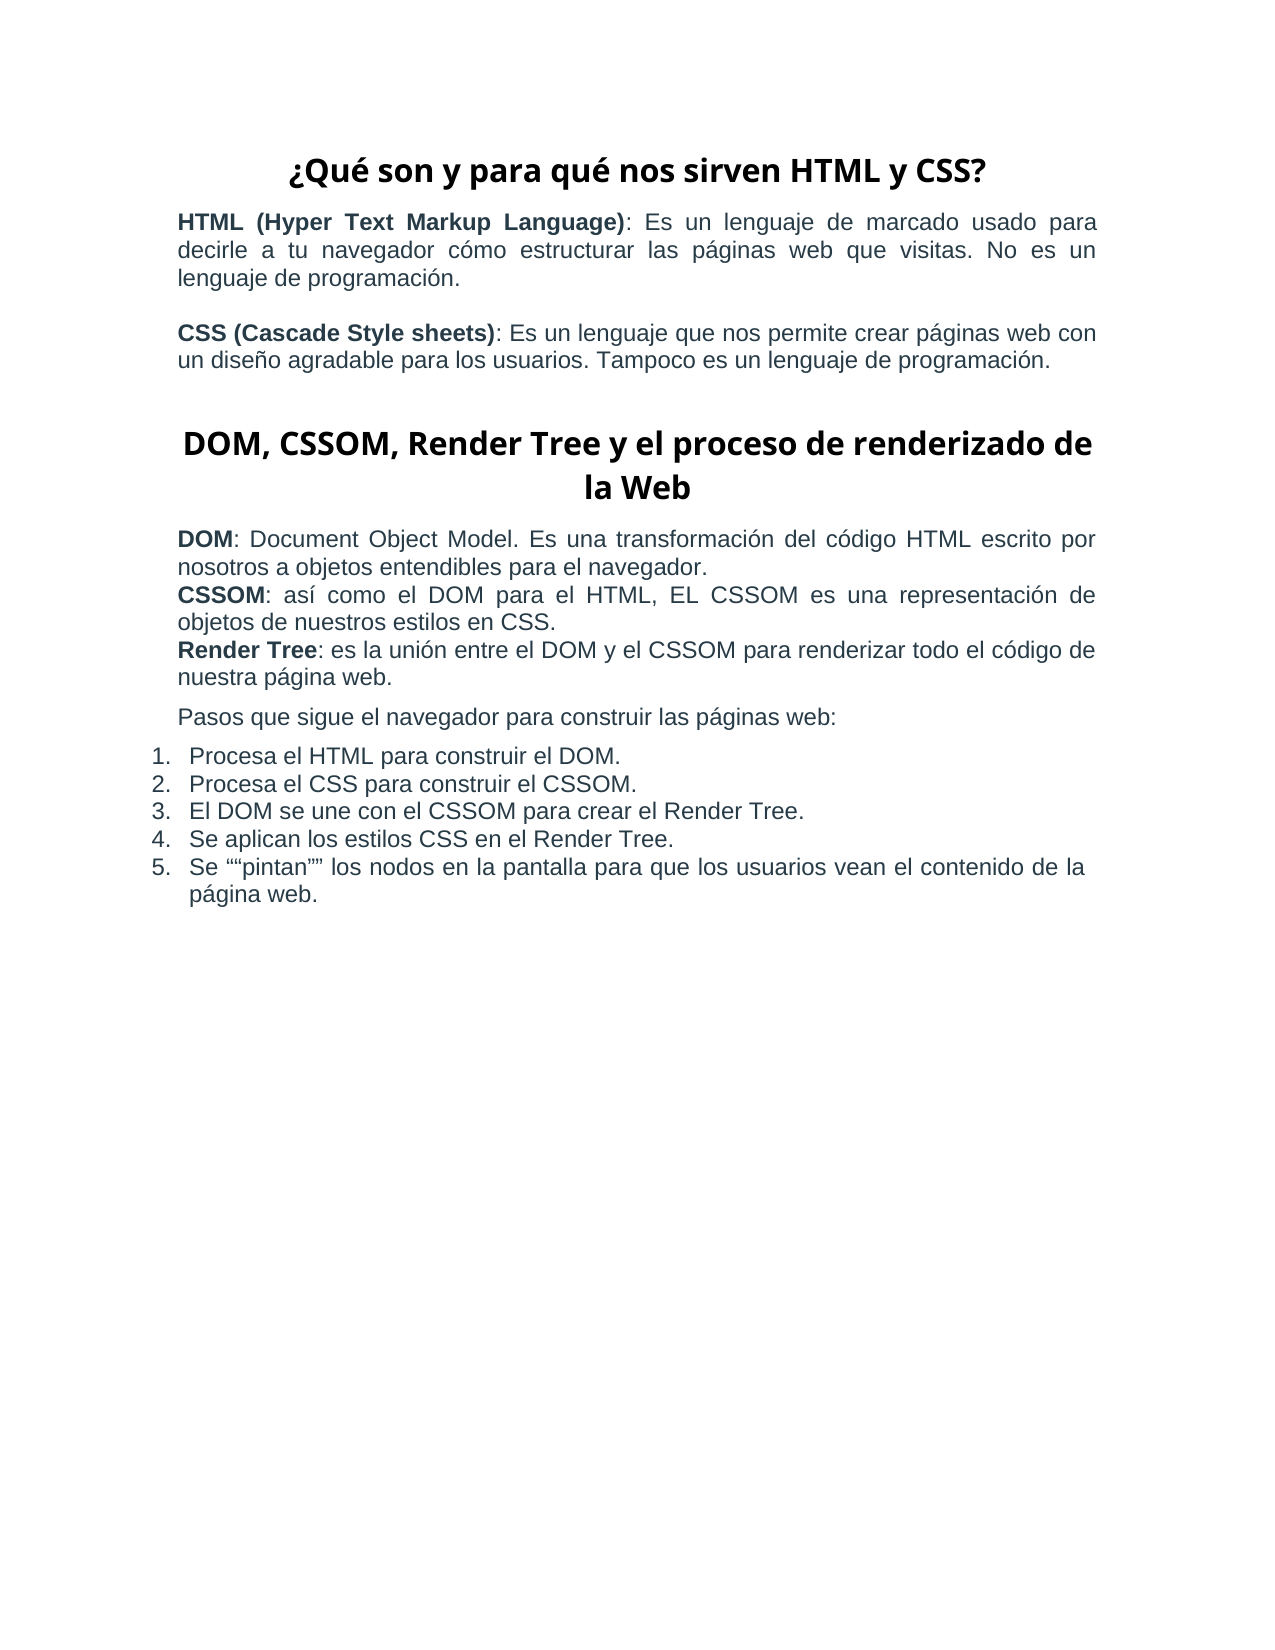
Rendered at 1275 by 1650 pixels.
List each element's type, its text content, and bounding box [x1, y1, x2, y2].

list Procesa el CSS para construir el CSSOM. [151, 770, 1086, 797]
list El DOM se une con el CSSOM para crear el Render Tree. [151, 797, 1086, 825]
list Procesa el HTML para construir el DOM. [151, 742, 1086, 770]
text CSSOM: así como el DOM para el HTML, EL CSSOM es una representación de objetos de nuestros estilos en CSS. [177, 581, 1098, 636]
text CSS (Cascade Style sheets): Es un lenguaje que nos permite crear páginas web con un diseño agradable para los usuarios. Tampoco es un lenguaje de programación. [177, 319, 1098, 374]
list Se ““pintan”” los nodos en la pantalla para que los usuarios vean el contenido de la página web. [151, 852, 1086, 908]
text ¿Qué son y para qué nos sirven HTML y CSS? [177, 148, 1098, 192]
text DOM: Document Object Model. Es una transformación del código HTML escrito por nosotros a objetos entendibles para el navegador. [177, 525, 1098, 581]
text Pasos que sigue el navegador para construir las páginas web: [177, 703, 1098, 730]
text Render Tree: es la unión entre el DOM y el CSSOM para renderizar todo el código de nuestra página web. [177, 636, 1098, 691]
list Se aplican los estilos CSS en el Render Tree. [151, 825, 1086, 852]
text HTML (Hyper Text Markup Language): Es un lenguaje de marcado usado para decirle a tu navegador cómo estructurar las páginas web que visitas. No es un lenguaje de programación. [177, 208, 1098, 291]
text DOM, CSSOM, Render Tree y el proceso de renderizado de la Web [177, 421, 1098, 509]
